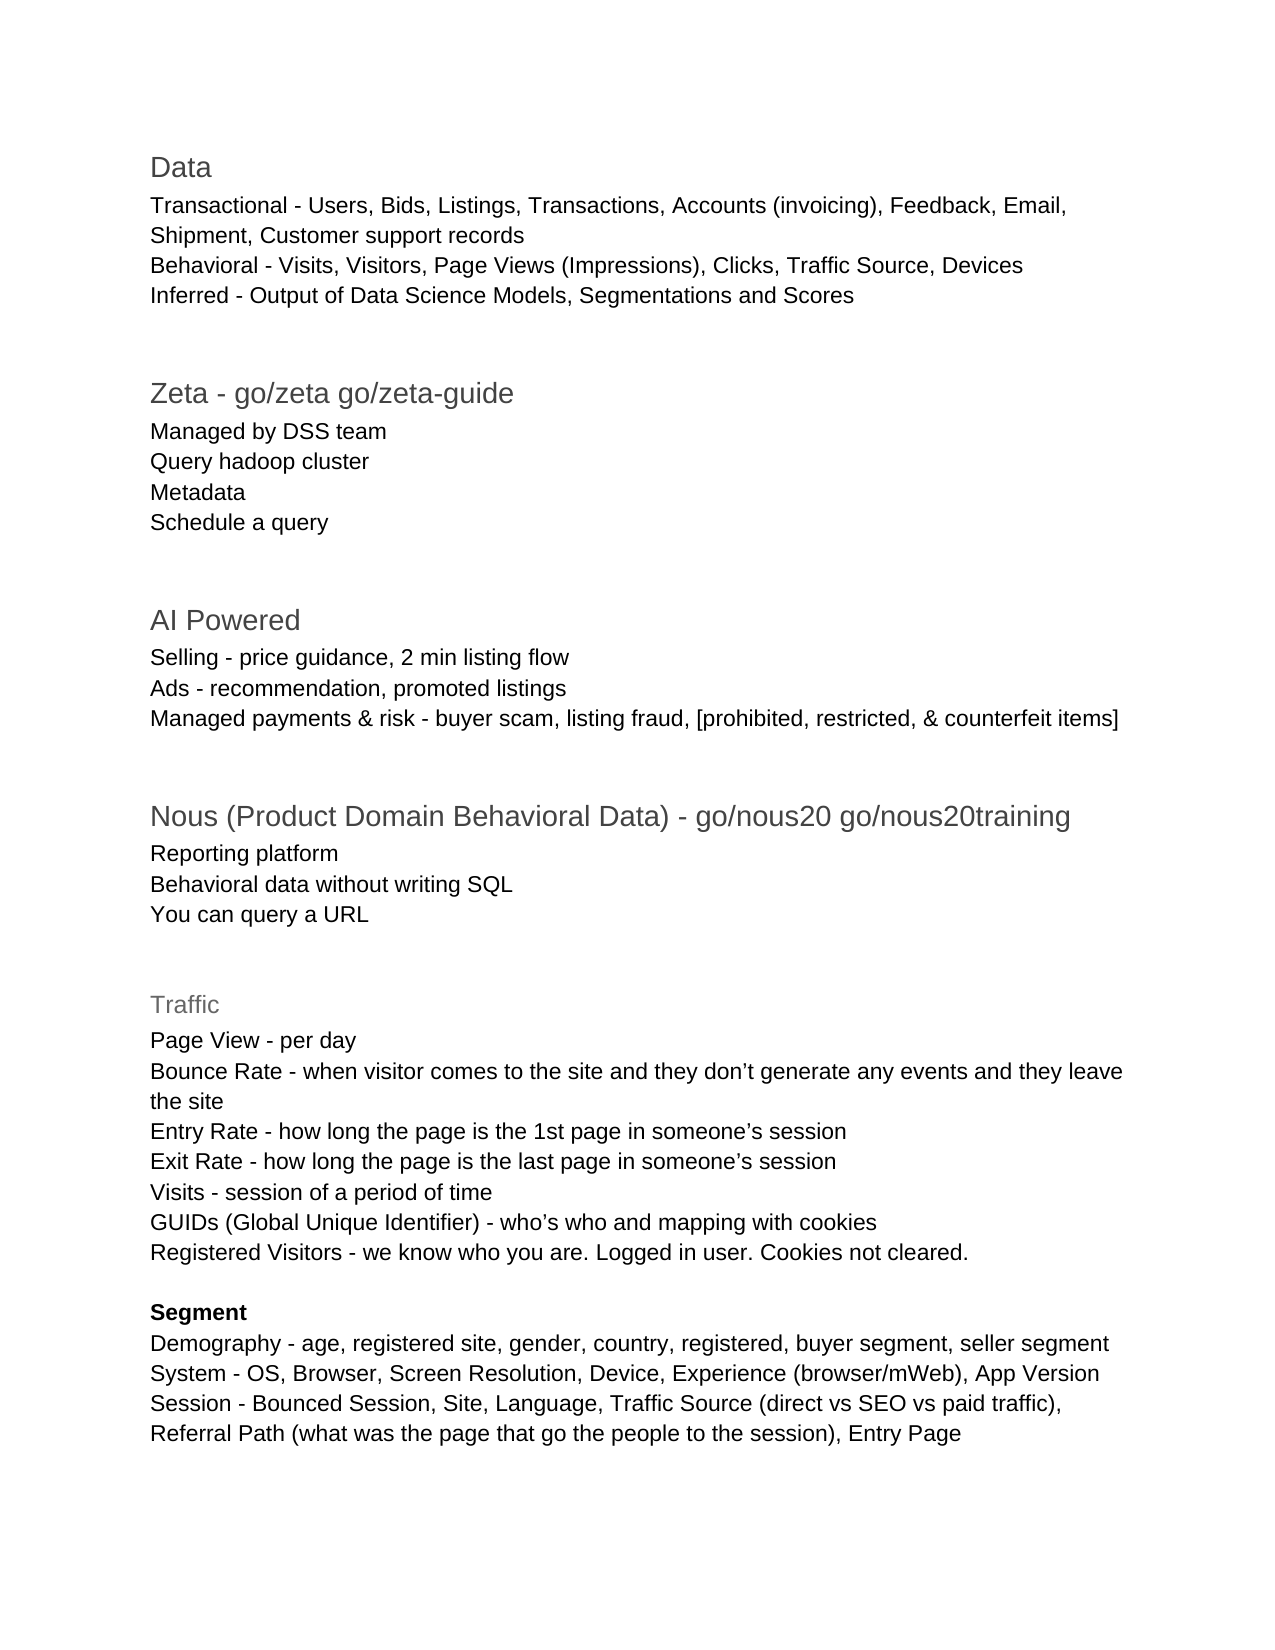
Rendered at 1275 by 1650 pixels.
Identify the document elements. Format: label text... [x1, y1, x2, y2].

subtitle Traffic [150, 990, 1125, 1019]
text System - OS, Browser, Screen Resolution, Device, Experience (browser/mWeb), App Version [150, 1360, 1125, 1386]
text Ads - recommendation, promoted listings [150, 674, 1125, 701]
text Exit Rate - how long the page is the last page in someone’s session [150, 1148, 1125, 1175]
text Reporting platform [150, 840, 1125, 867]
text Query hadoop cluster [150, 448, 1125, 475]
subtitle Zeta - go/zeta go/zeta-guide [150, 376, 1125, 410]
text Inferred - Output of Data Science Models, Segmentations and Scores [150, 282, 1125, 309]
subtitle Data [150, 150, 1125, 183]
text Page View - per day [150, 1027, 1125, 1054]
text Entry Rate - how long the page is the 1st page in someone’s session [150, 1118, 1125, 1144]
text Bounce Rate - when visitor comes to the site and they don’t generate any events and they leave the site [150, 1058, 1125, 1114]
text Registered Visitors - we know who you are. Logged in user. Cookies not cleared. [150, 1239, 1125, 1265]
text Behavioral data without writing SQL [150, 871, 1125, 897]
text Selling - price guidance, 2 min listing flow [150, 644, 1125, 671]
text Segment [150, 1299, 1125, 1326]
text Metadata [150, 478, 1125, 505]
text Visits - session of a period of time [150, 1178, 1125, 1205]
text Session - Bounced Session, Site, Language, Traffic Source (direct vs SEO vs paid traffic), Referral Path (what was the page that go the people to the session), Entry Page [150, 1390, 1125, 1447]
subtitle Nous (Product Domain Behavioral Data) - go/nous20 go/nous20training [150, 798, 1125, 832]
text Managed payments & risk - buyer scam, listing fraud, [prohibited, restricted, & counterfeit items] [150, 705, 1125, 731]
text Demography - age, registered site, gender, country, registered, buyer segment, seller segment [150, 1329, 1125, 1356]
text Behavioral - Visits, Visitors, Page Views (Impressions), Clicks, Traffic Source, Devices [150, 252, 1125, 279]
text Schedule a query [150, 509, 1125, 535]
text You can query a URL [150, 901, 1125, 927]
text Managed by DSS team [150, 418, 1125, 444]
text GUIDs (Global Unique Identifier) - who’s who and mapping with cookies [150, 1209, 1125, 1235]
text Transactional - Users, Bids, Listings, Transactions, Accounts (invoicing), Feedback, Email, Shipment, Customer support records [150, 192, 1125, 248]
subtitle AI Powered [150, 602, 1125, 636]
